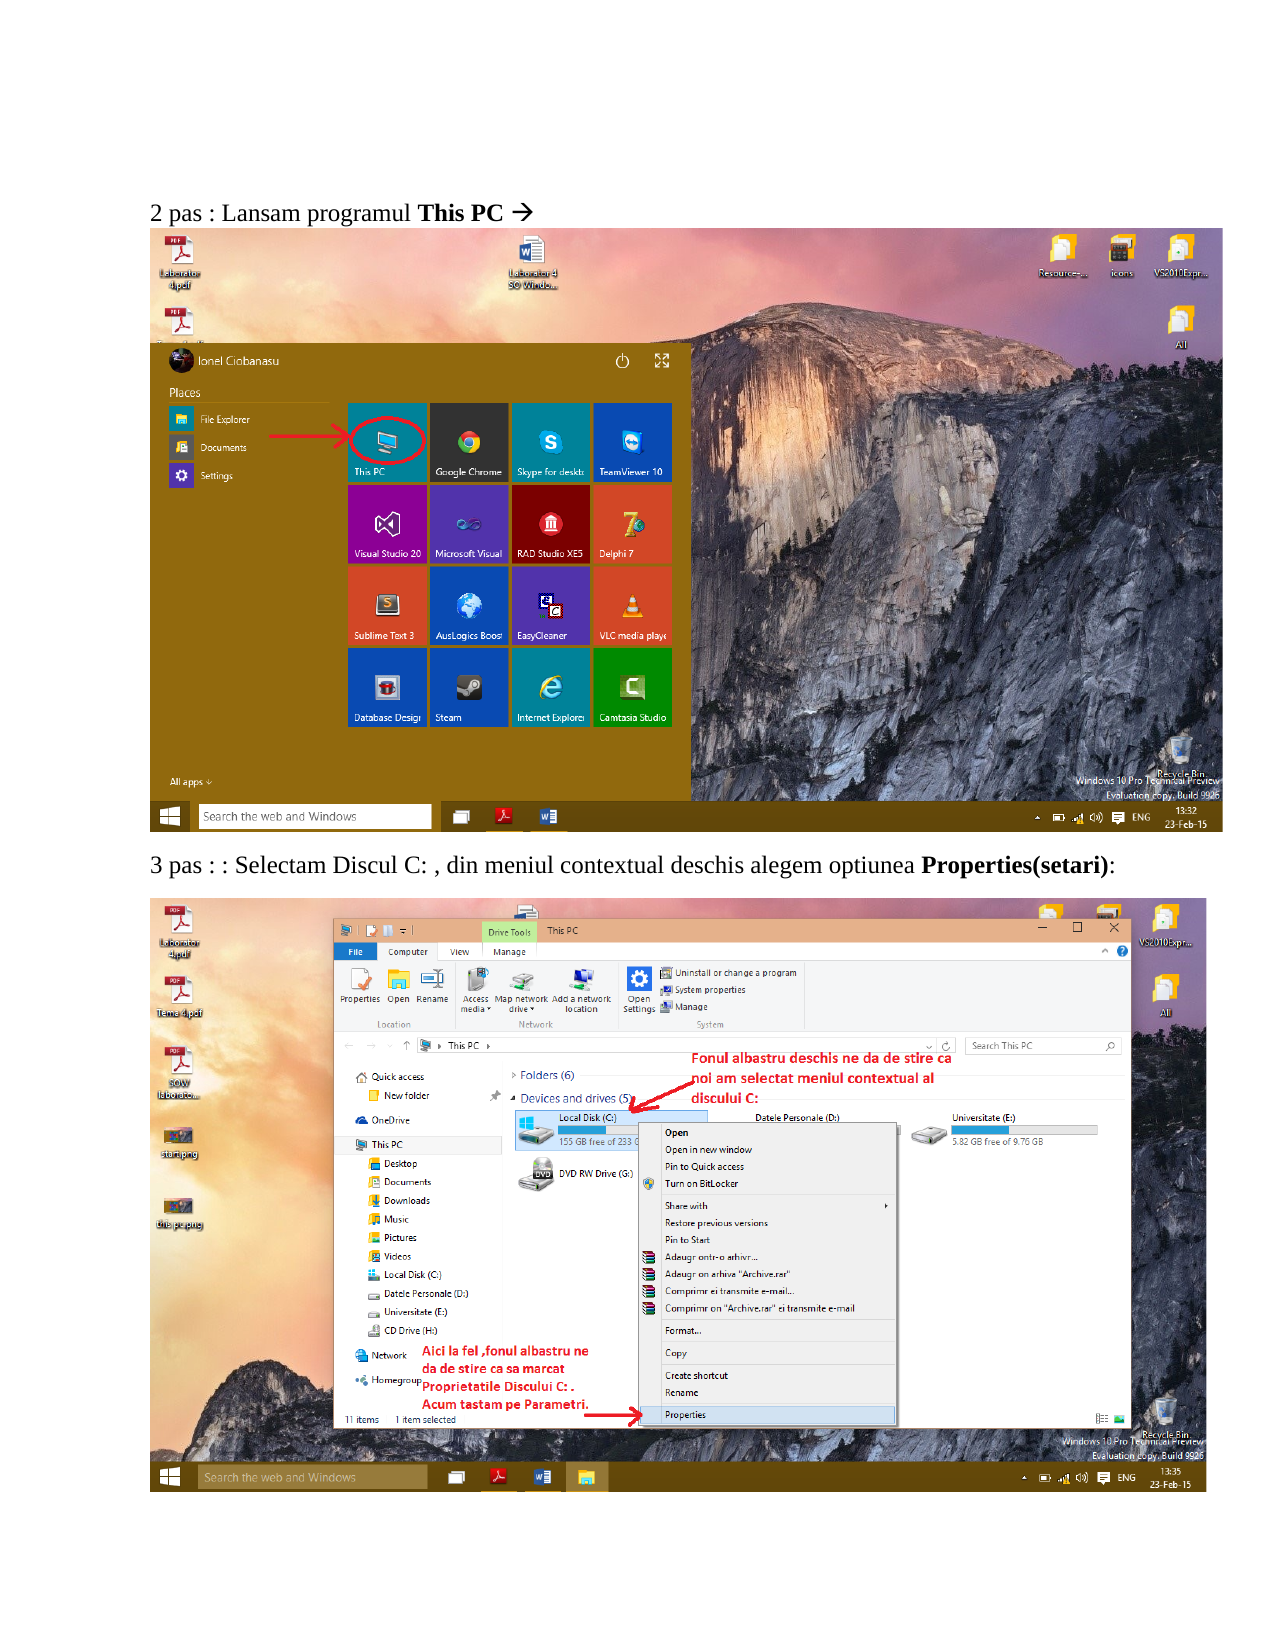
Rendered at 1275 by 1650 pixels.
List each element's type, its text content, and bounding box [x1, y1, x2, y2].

text 3 pas : : Selectam Discul C: , din meniul contextual deschis alegem optiunea Properties(setari): [150, 851, 1125, 879]
picture [150, 898, 1207, 1492]
text 2 pas : Lansam programul This PC [150, 198, 1125, 228]
picture [150, 228, 1223, 832]
